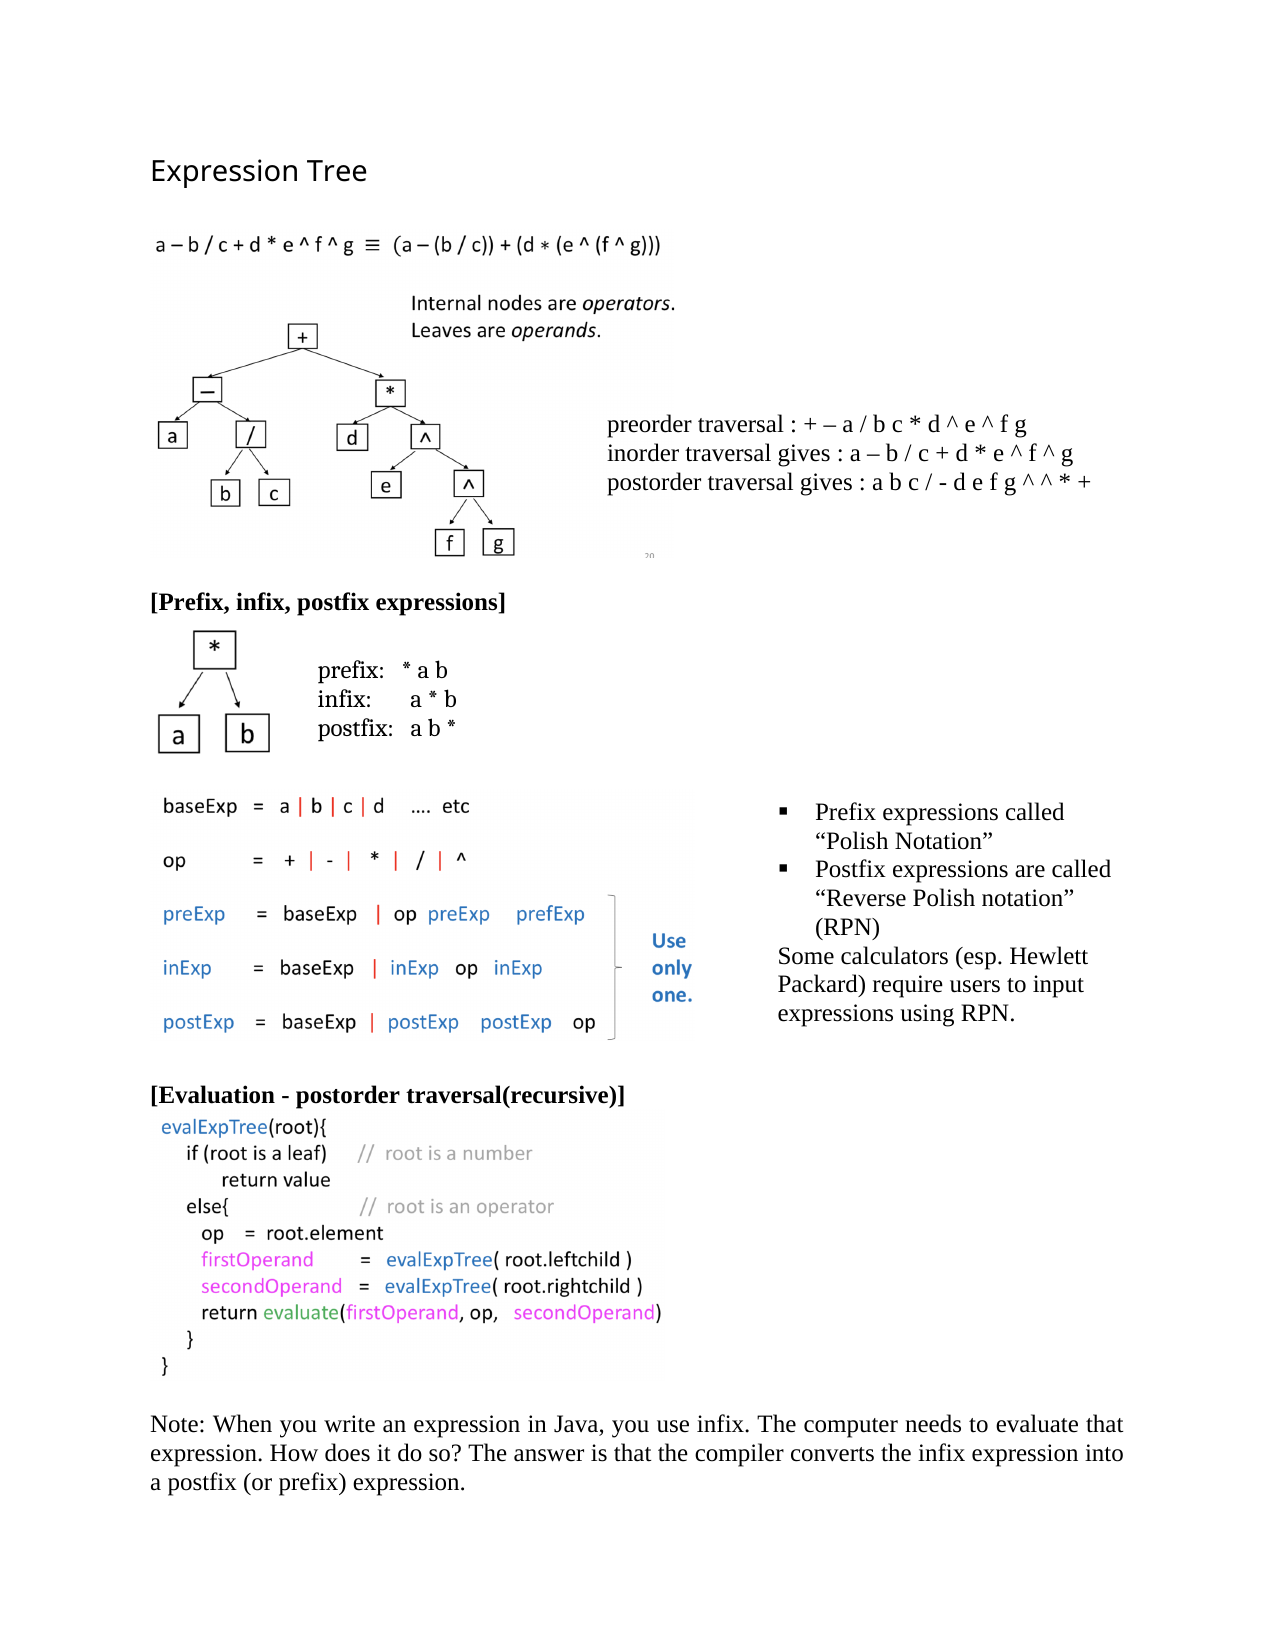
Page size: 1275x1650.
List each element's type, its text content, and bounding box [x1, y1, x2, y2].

text Expression Tree [150, 150, 1125, 190]
picture [150, 789, 696, 1041]
picture [150, 229, 675, 558]
text Note: When you write an expression in Java, you use infix. The computer needs to evaluate that expression. How does it do so? The answer is that the compiler converts the infix expression into a postfix (or prefix) expression. [150, 1409, 1125, 1496]
picture [150, 1109, 665, 1381]
picture [150, 627, 285, 761]
text [Evaluation - postorder traversal(recursive)] [150, 1080, 1125, 1109]
text [Prefix, infix, postfix expressions] [150, 587, 1125, 615]
